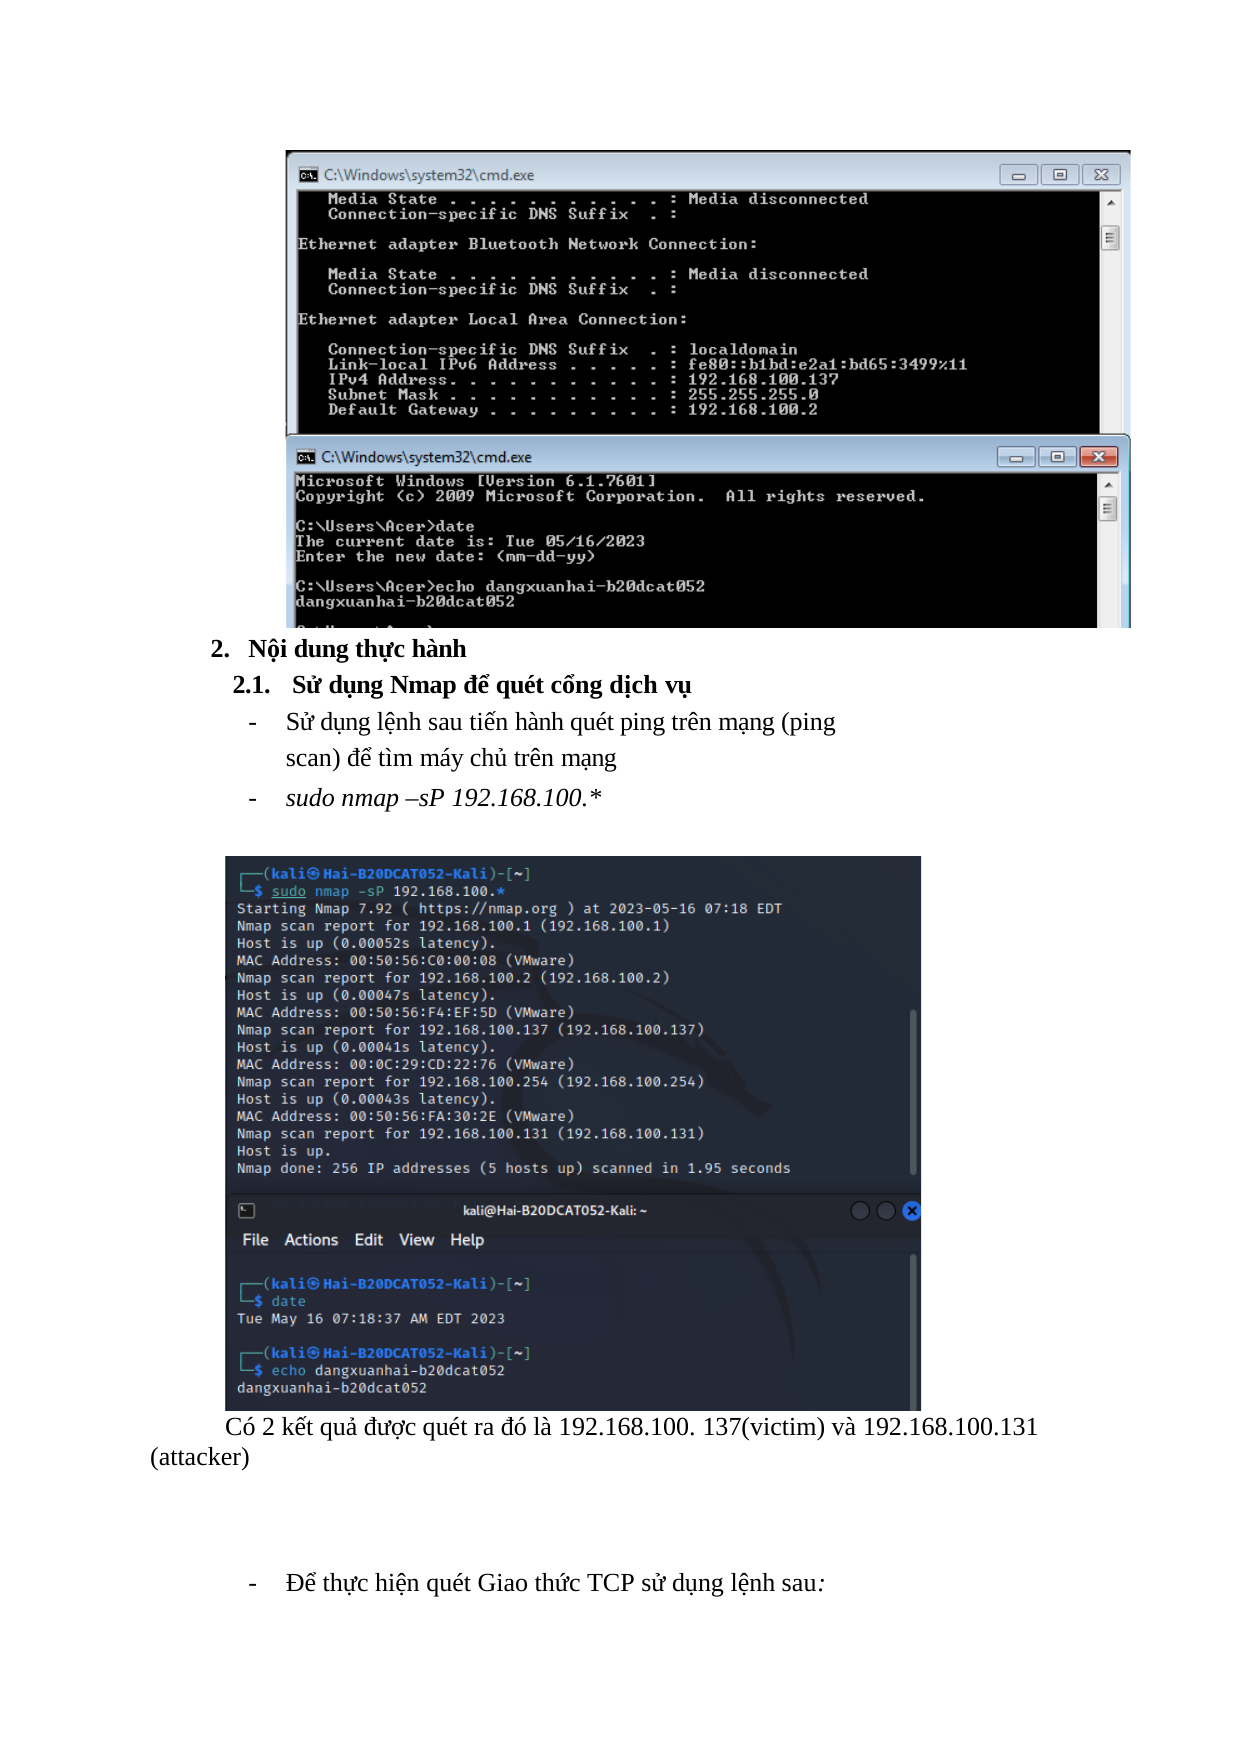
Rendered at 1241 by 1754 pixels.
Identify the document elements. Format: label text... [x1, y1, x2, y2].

subtitle Nội dung thực hành [210, 633, 1090, 663]
text Có 2 kết quả được quét ra đó là 192.168.100. 137(victim) và 192.168.100.131 (attacker) [150, 1411, 1090, 1471]
subtitle Sử dụng Nmap để quét cổng dịch vụ [232, 669, 1090, 699]
picture [285, 150, 1131, 628]
list Để thực hiện quét Giao thức TCP sử dụng lệnh sau: [248, 1567, 1090, 1597]
text - sudo nmap –sP 192.168.100.* [248, 782, 1090, 812]
picture [225, 856, 922, 1411]
list Sử dụng lệnh sau tiến hành quét ping trên mạng (ping scan) để tìm máy chủ trên mạng [248, 706, 856, 772]
